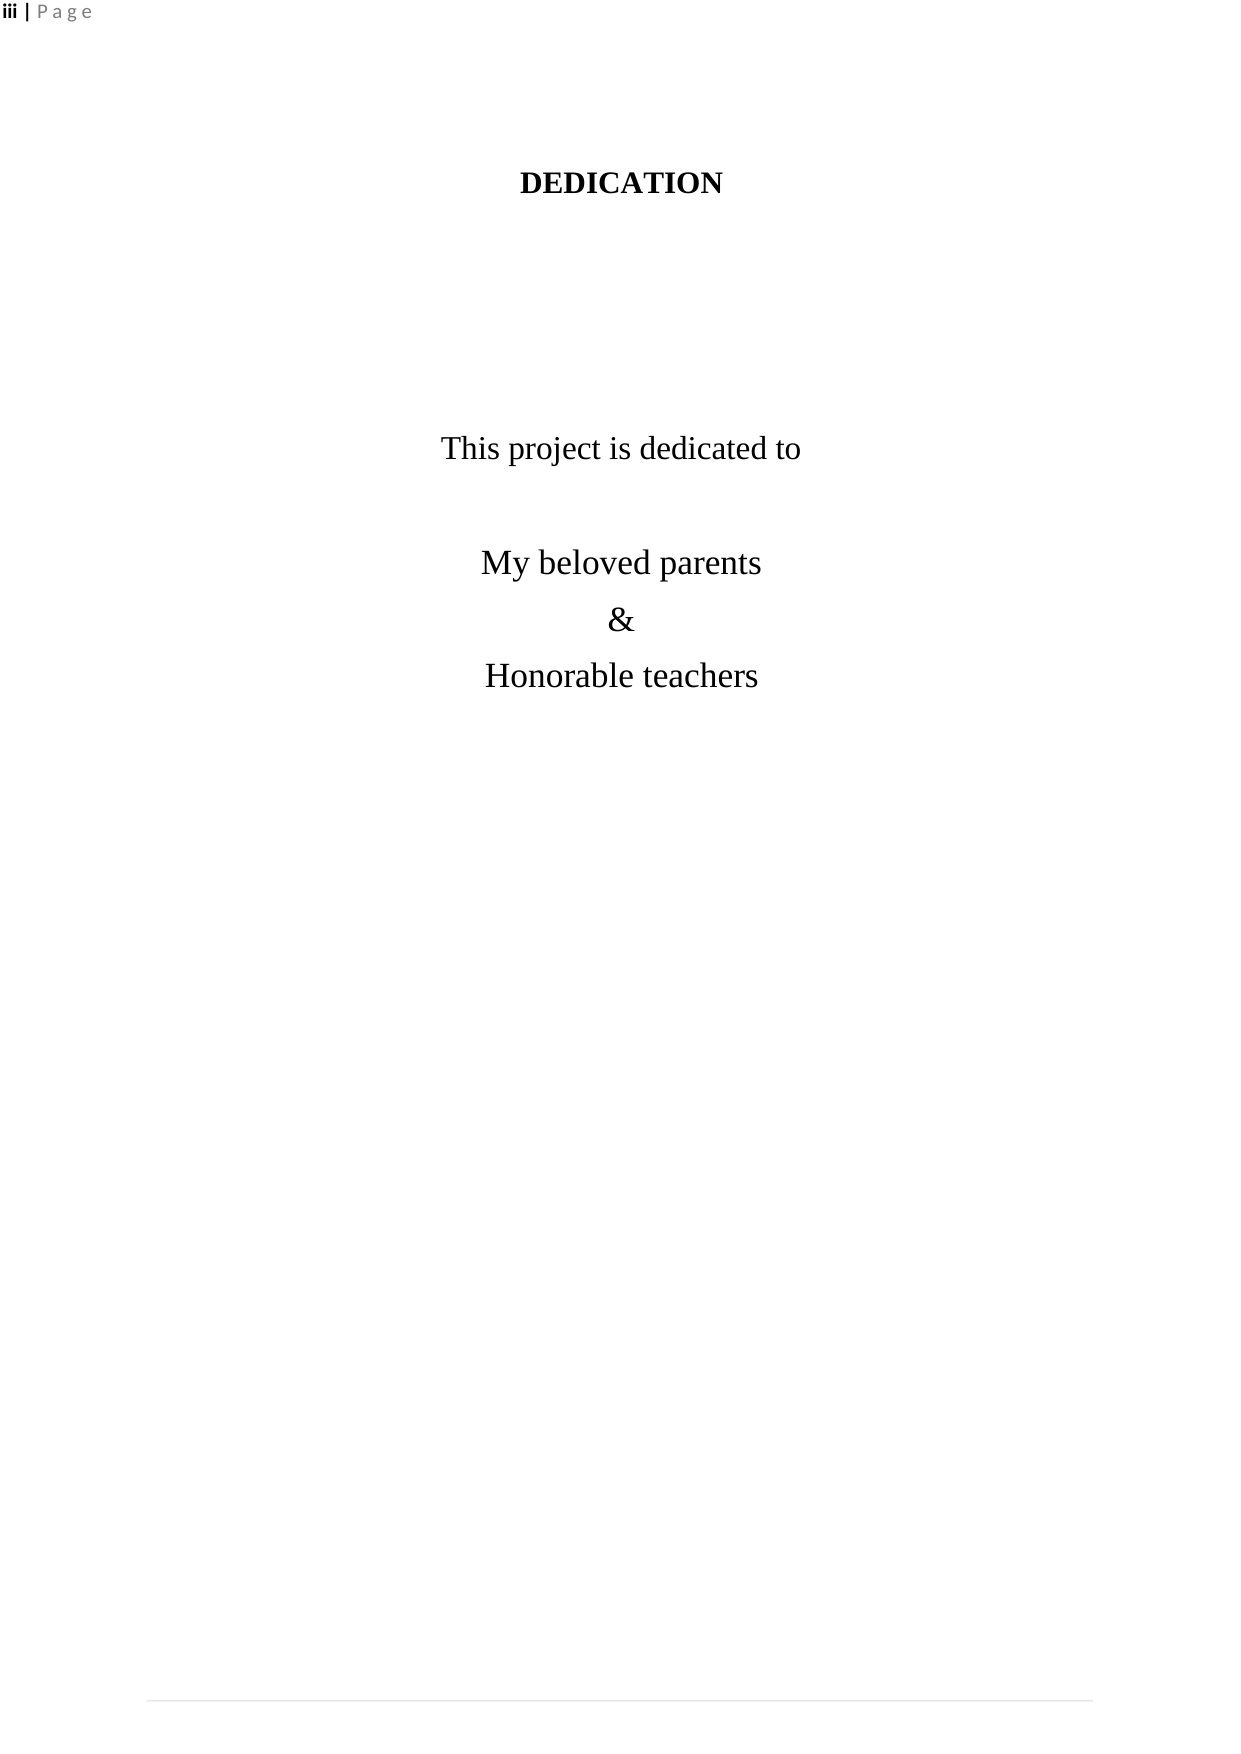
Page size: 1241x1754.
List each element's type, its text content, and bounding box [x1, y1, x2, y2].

subtitle DEDICATION [154, 164, 1089, 200]
text My beloved parents & [480, 541, 762, 639]
text This project is dedicated to [154, 429, 1088, 467]
text Honorable teachers [154, 655, 1089, 696]
